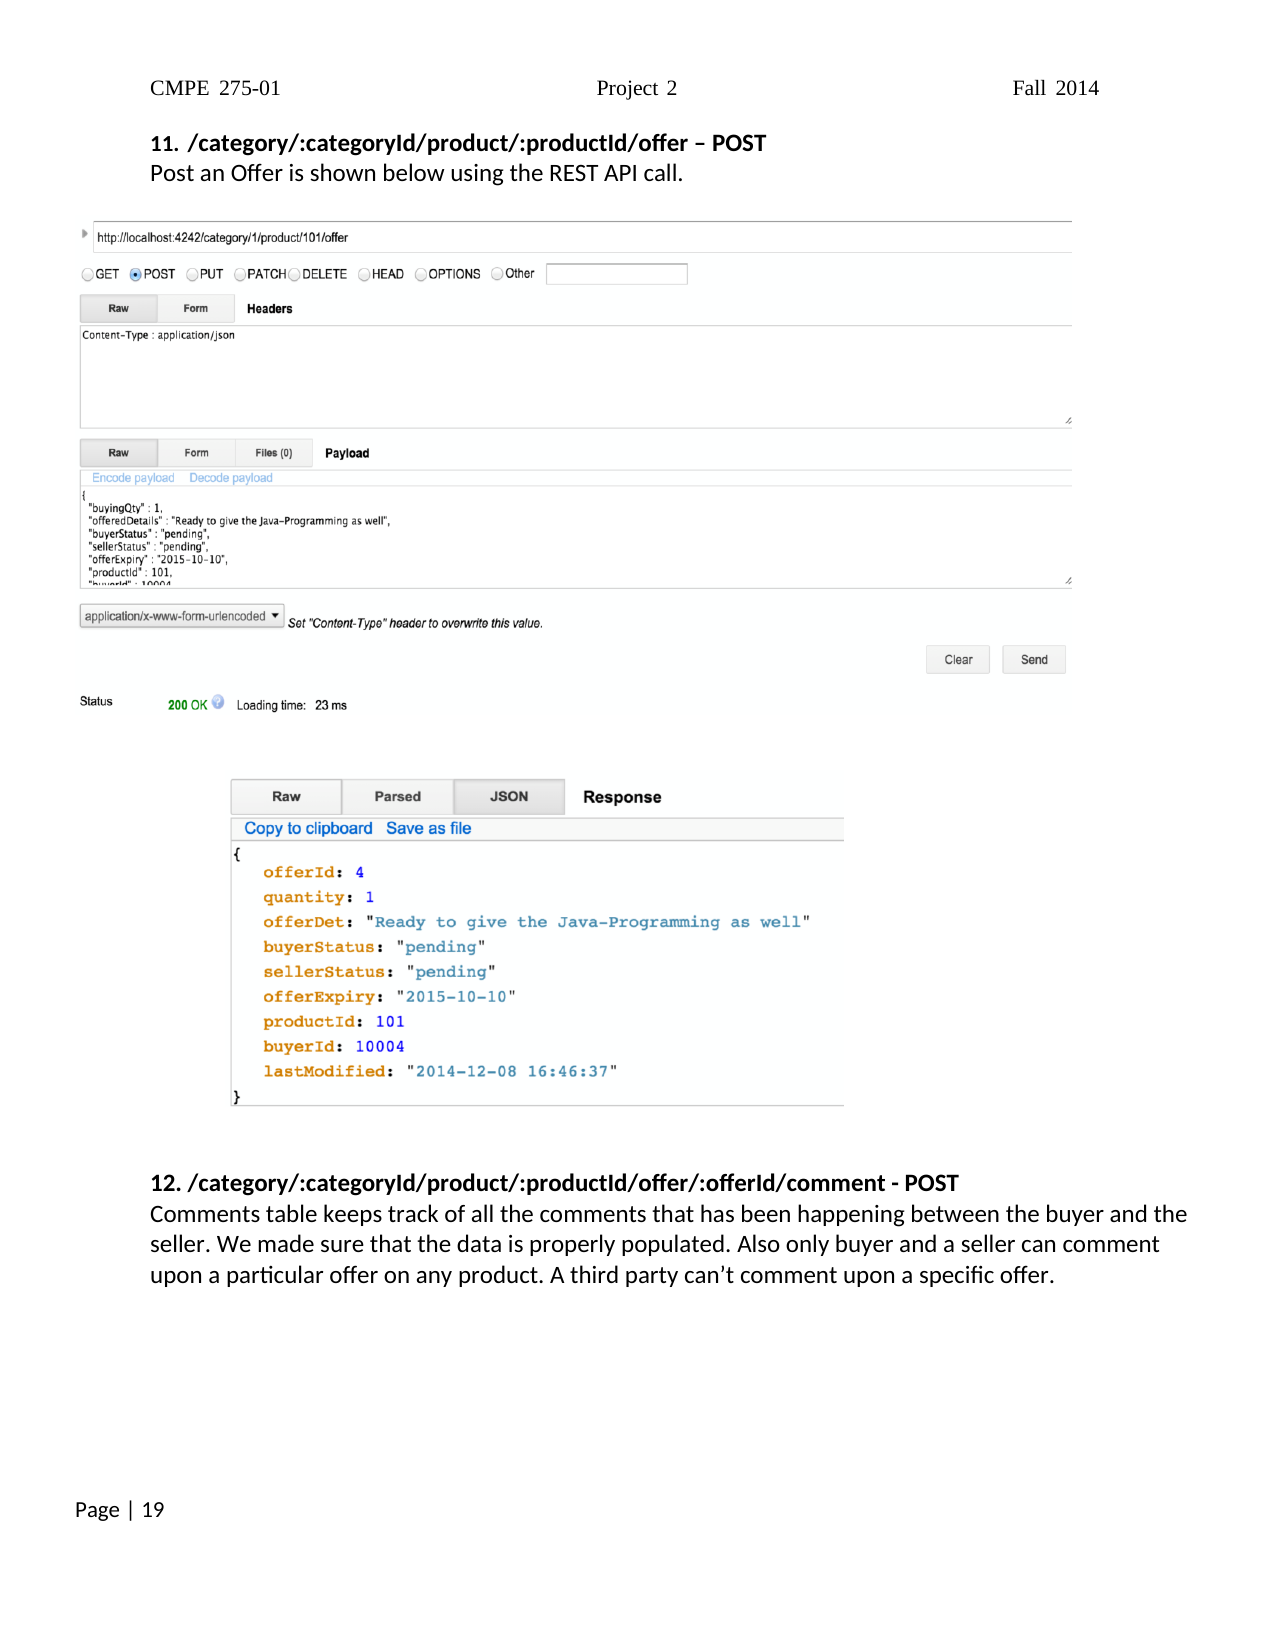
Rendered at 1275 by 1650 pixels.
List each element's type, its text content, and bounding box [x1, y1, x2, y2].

picture [75, 215, 1072, 715]
text Comments table keeps track of all the comments that has been happening between the buyer and the seller. We made sure that the data is properly populated. Also only buyer and a seller can comment upon a particular offer on any product. A third party can’t comment upon a specific offer. [150, 1198, 1200, 1289]
picture [225, 770, 844, 1107]
list /category/:categoryId/product/:productId/offer – POST [150, 127, 1200, 157]
text Post an Offer is shown below using the REST API call. [75, 157, 1200, 188]
list /category/:categoryId/product/:productId/offer/:offerId/comment - POST [150, 1167, 1200, 1198]
